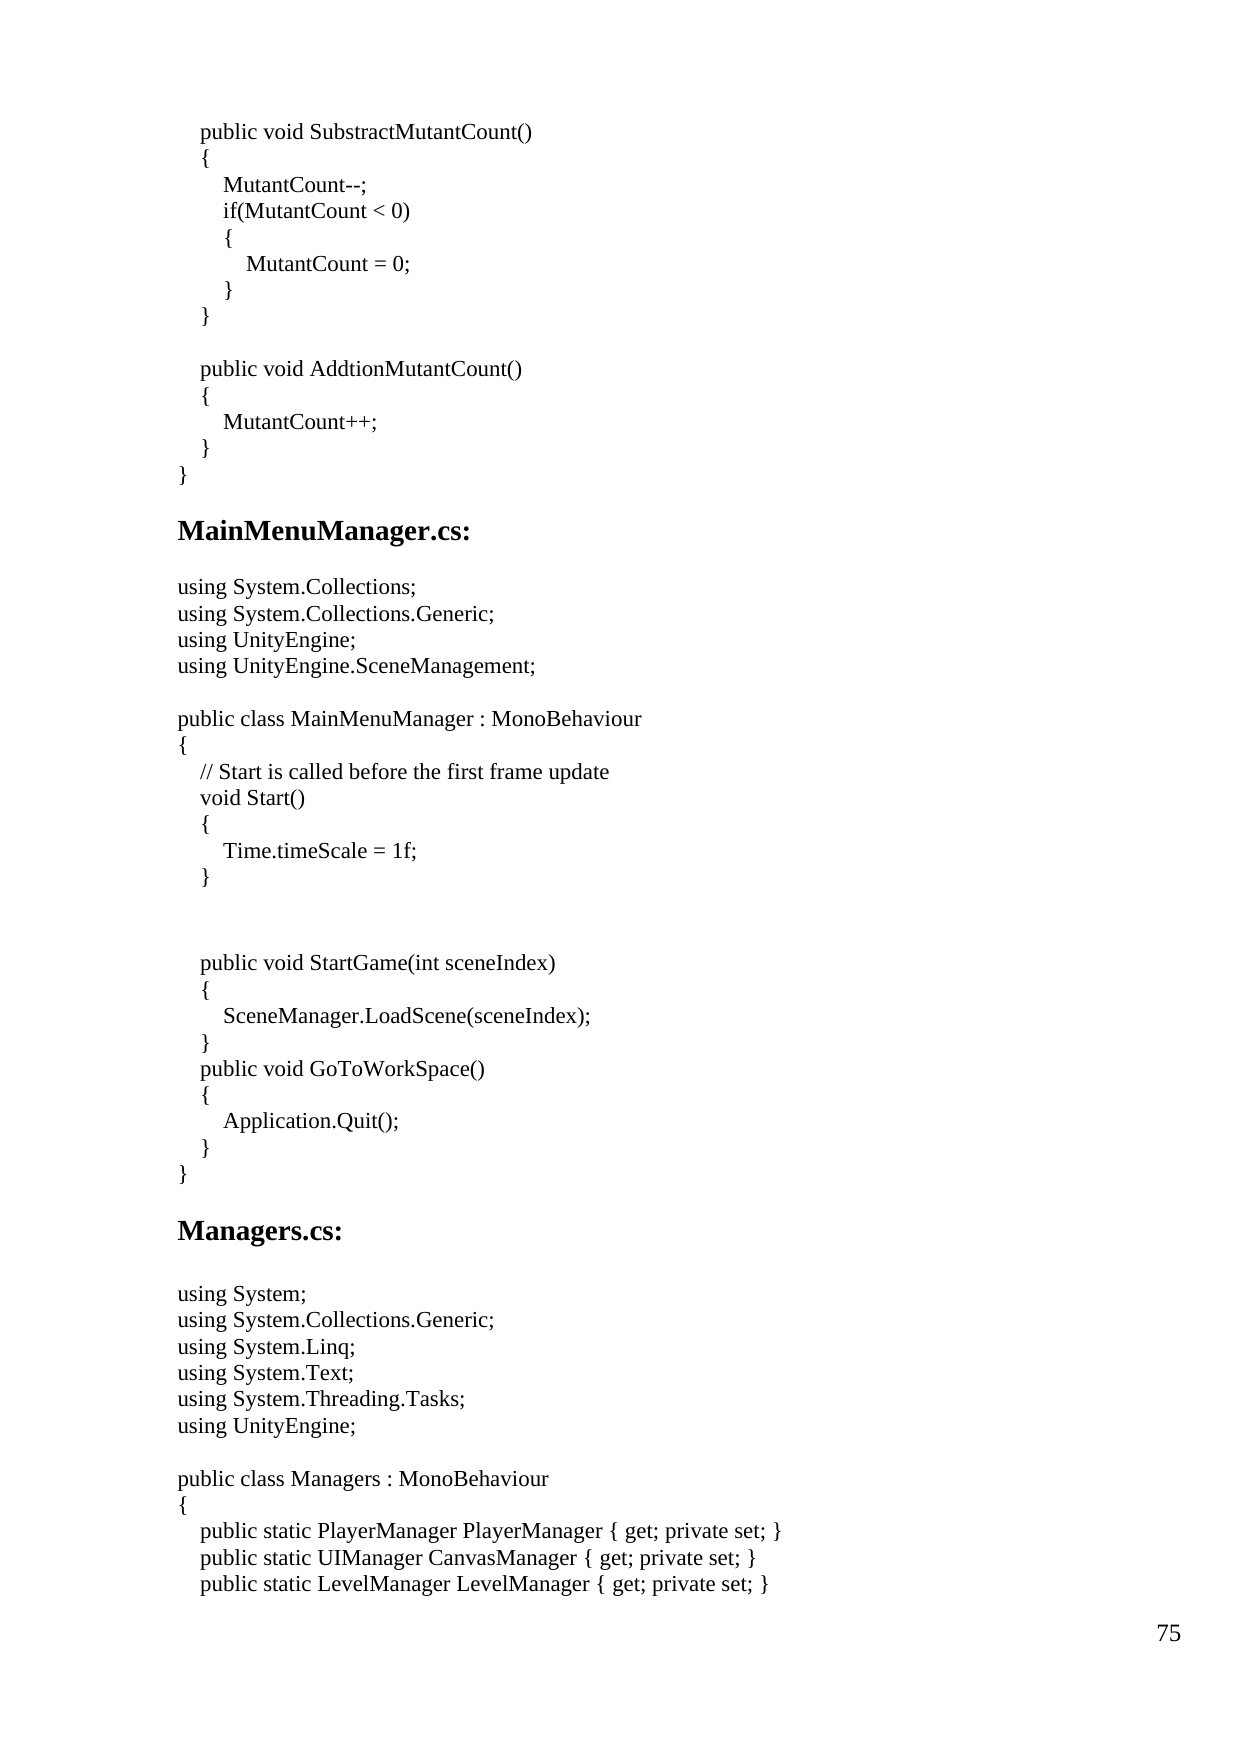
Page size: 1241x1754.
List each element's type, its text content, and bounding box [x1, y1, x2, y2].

text using System.Linq; [177, 1333, 1181, 1359]
text { [177, 1491, 1181, 1517]
text using System.Collections; [177, 573, 1181, 600]
text Application.Quit(); [177, 1108, 1181, 1134]
text } [177, 1134, 1181, 1160]
text { [177, 382, 1181, 408]
text Time.timeScale = 1f; [177, 837, 1181, 863]
text public void GoToWorkSpace() [177, 1055, 1181, 1081]
text using System.Collections.Generic; [177, 1306, 1181, 1333]
text } [177, 303, 1181, 329]
text public static PlayerManager PlayerManager { get; private set; } [177, 1517, 1181, 1544]
text } [177, 1028, 1181, 1055]
text MutantCount++; [177, 408, 1181, 434]
text using System.Text; [177, 1359, 1181, 1386]
text using UnityEngine; [177, 626, 1181, 652]
text Managers.cs: [177, 1213, 1181, 1247]
text } [177, 434, 1181, 461]
text } [177, 1160, 1181, 1187]
text public void AddtionMutantCount() [177, 355, 1181, 382]
text public void SubstractMutantCount() [177, 118, 1181, 144]
text SceneManager.LoadScene(sceneIndex); [177, 1002, 1181, 1028]
text MutantCount--; [177, 171, 1181, 197]
text } [177, 863, 1181, 889]
text { [177, 976, 1181, 1002]
text { [177, 1081, 1181, 1108]
text public static LevelManager LevelManager { get; private set; } [177, 1570, 1181, 1596]
text using UnityEngine; [177, 1412, 1181, 1438]
text } [177, 276, 1181, 303]
text MutantCount = 0; [177, 250, 1181, 276]
text { [177, 144, 1181, 171]
text MainMenuManager.cs: [177, 513, 1181, 547]
text using System.Collections.Generic; [177, 600, 1181, 626]
text { [177, 223, 1181, 250]
text using System.Threading.Tasks; [177, 1386, 1181, 1412]
text public void StartGame(int sceneIndex) [177, 949, 1181, 976]
text { [177, 811, 1181, 837]
text { [177, 731, 1181, 758]
text public class Managers : MonoBehaviour [177, 1464, 1181, 1491]
text using UnityEngine.SceneManagement; [177, 652, 1181, 679]
text } [177, 461, 1181, 487]
text using System; [177, 1280, 1181, 1306]
text public class MainMenuManager : MonoBehaviour [177, 705, 1181, 731]
text void Start() [177, 784, 1181, 811]
text // Start is called before the first frame update [177, 758, 1181, 784]
text public static UIManager CanvasManager { get; private set; } [177, 1544, 1181, 1570]
text if(MutantCount < 0) [177, 197, 1181, 223]
